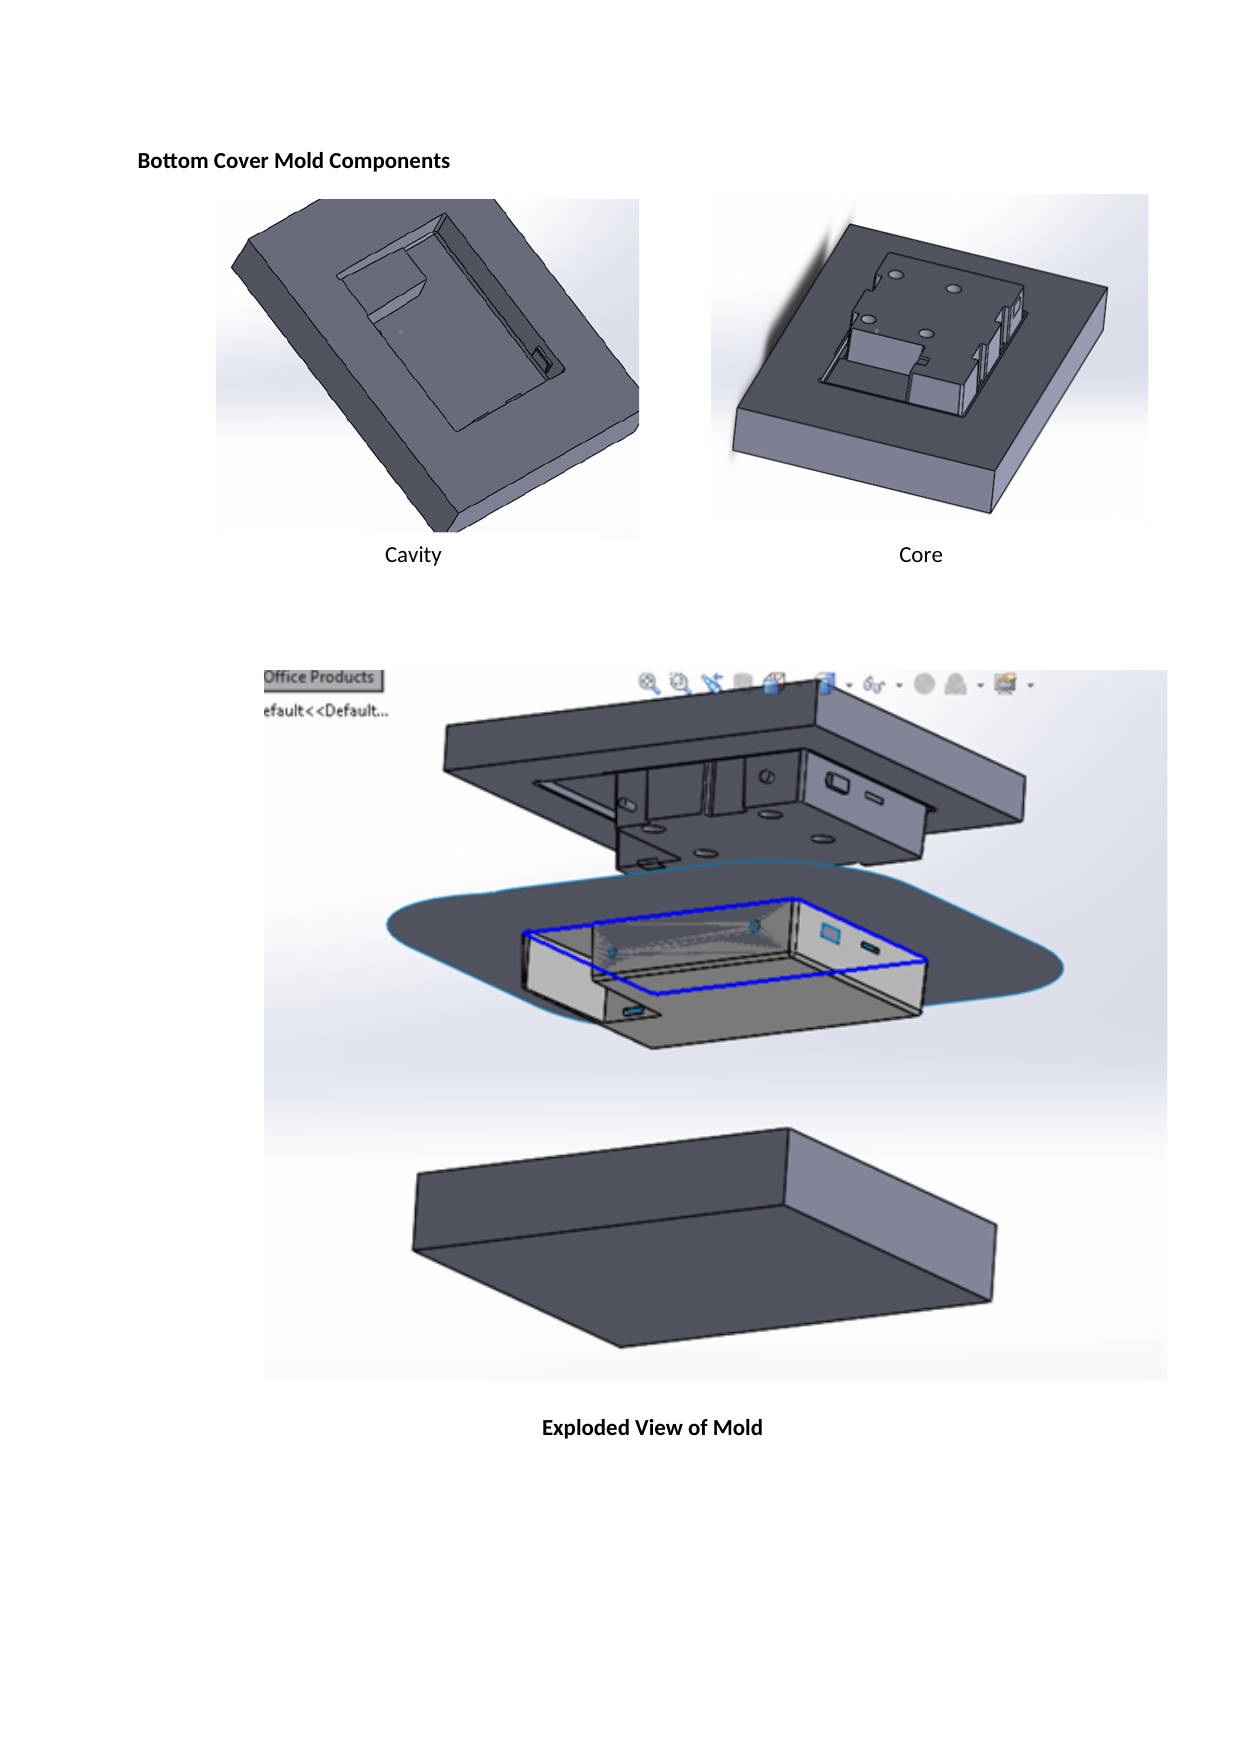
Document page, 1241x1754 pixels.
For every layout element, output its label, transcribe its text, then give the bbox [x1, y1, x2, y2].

picture [215, 199, 640, 539]
picture [711, 194, 1149, 524]
text Bottom Cover Mold Components [137, 146, 1167, 174]
picture [264, 670, 1168, 1380]
